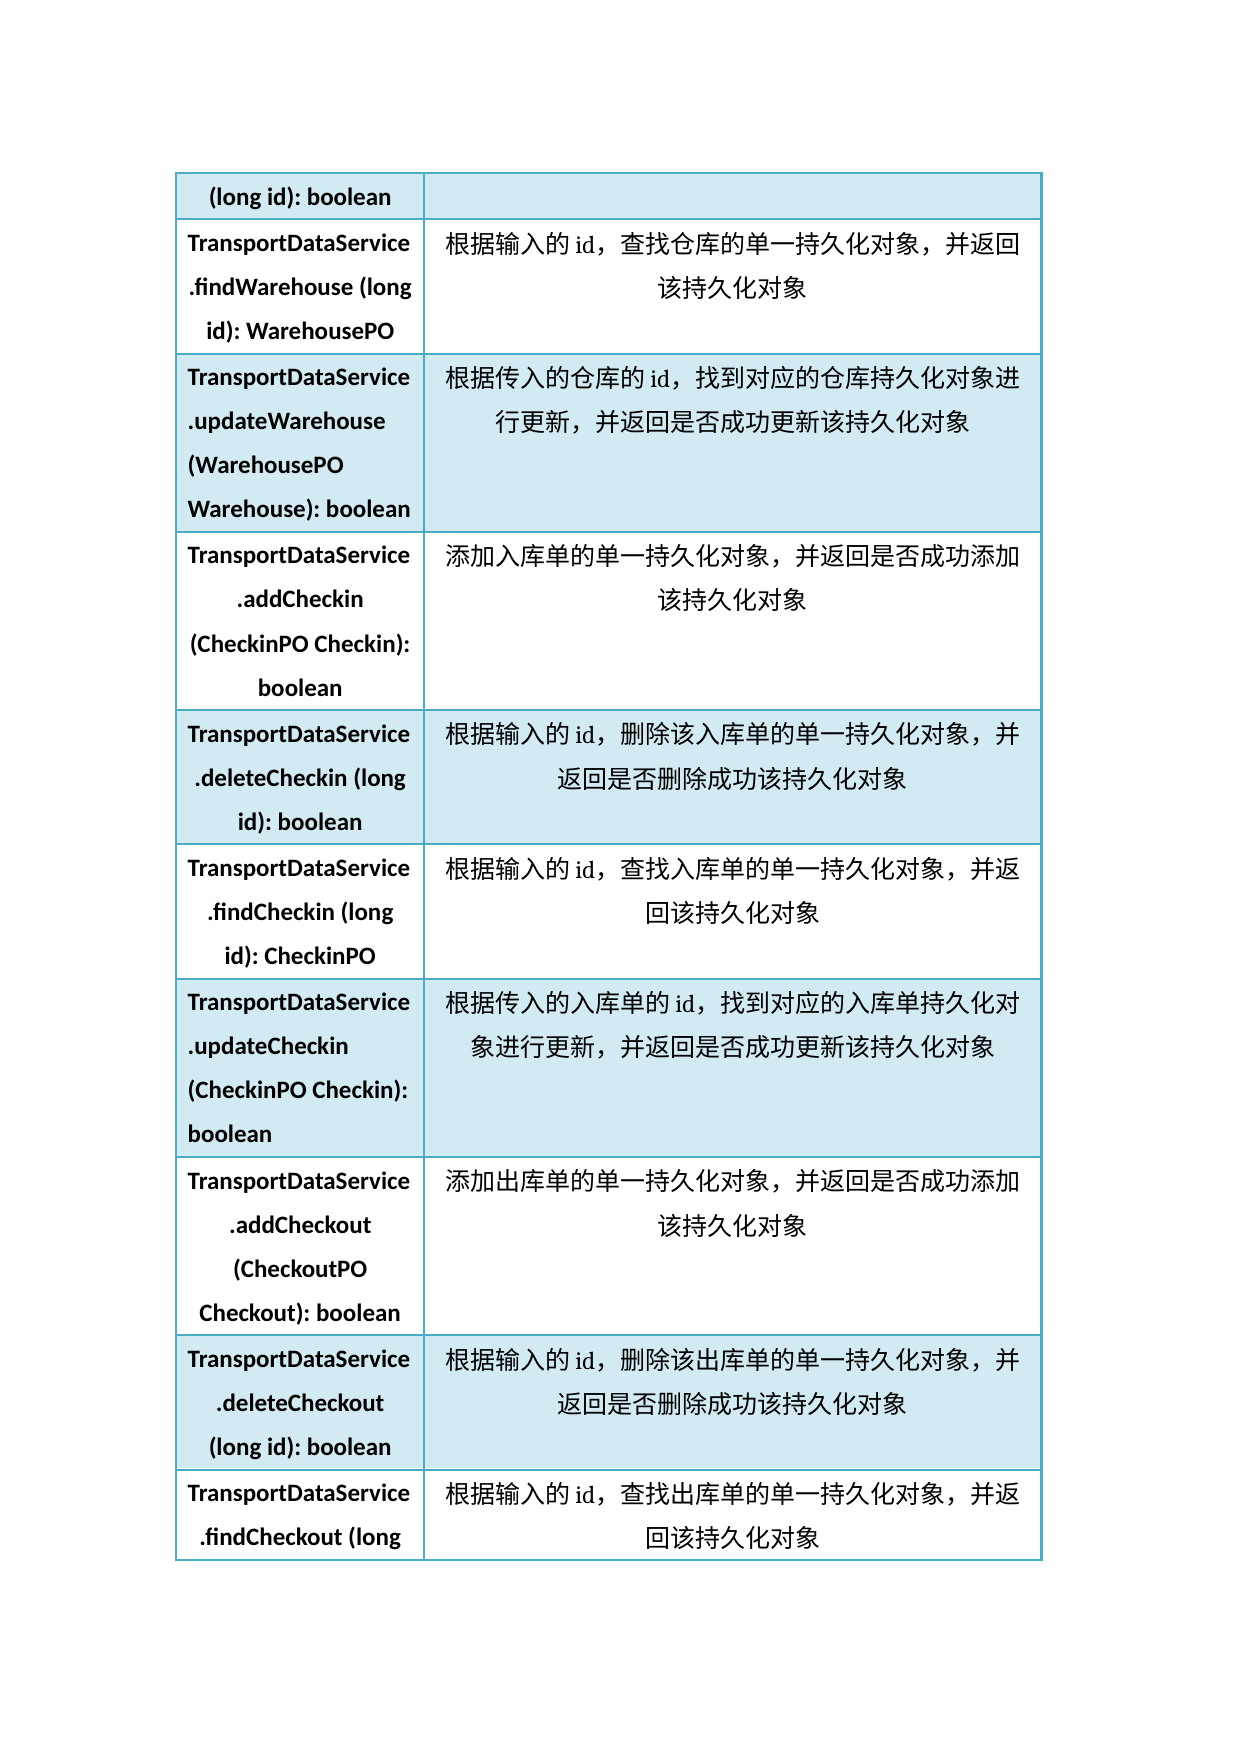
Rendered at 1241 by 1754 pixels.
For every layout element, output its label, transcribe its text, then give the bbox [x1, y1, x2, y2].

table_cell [425, 174, 1040, 218]
table_cell TransportDataService .findWarehouse (long id): WarehousePO [177, 220, 423, 352]
table_cell 根据输入的id，删除该入库单的单一持久化对象，并返回是否删除成功该持久化对象 [425, 711, 1040, 843]
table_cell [177, 1471, 423, 1559]
table_cell 根据输入的id，查找仓库的单一持久化对象，并返回该持久化对象 [425, 220, 1040, 352]
table_cell 根据传入的仓库的id，找到对应的仓库持久化对象进行更新，并返回是否成功更新该持久化对象 [425, 355, 1040, 531]
table_cell 根据输入的id，删除该出库单的单一持久化对象，并返回是否删除成功该持久化对象 [425, 1336, 1040, 1468]
table_cell TransportDataService .deleteCheckin (long id): boolean [177, 711, 423, 843]
table_cell TransportDataService .addCheckout (CheckoutPO Checkout): boolean [177, 1158, 423, 1334]
table_cell 添加入库单的单一持久化对象，并返回是否成功添加该持久化对象 [425, 533, 1040, 709]
table_cell 根据传入的入库单的id，找到对应的入库单持久化对象进行更新，并返回是否成功更新该持久化对象 [425, 980, 1040, 1156]
table_cell 添加出库单的单一持久化对象，并返回是否成功添加该持久化对象 [425, 1158, 1040, 1334]
table_cell TransportDataService .addCheckin (CheckinPO Checkin): boolean [177, 533, 423, 709]
table_cell TransportDataService .deleteCheckout (long id): boolean [177, 1336, 423, 1468]
table_cell TransportDataService .findCheckin (long id): CheckinPO [177, 845, 423, 978]
table_cell 根据输入的id，查找入库单的单一持久化对象，并返回该持久化对象 [425, 845, 1040, 978]
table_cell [177, 174, 423, 218]
table_cell TransportDataService .updateCheckin (CheckinPO Checkin): boolean [177, 980, 423, 1156]
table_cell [425, 1471, 1040, 1559]
table_cell TransportDataService .updateWarehouse (WarehousePO Warehouse): boolean [177, 355, 423, 531]
